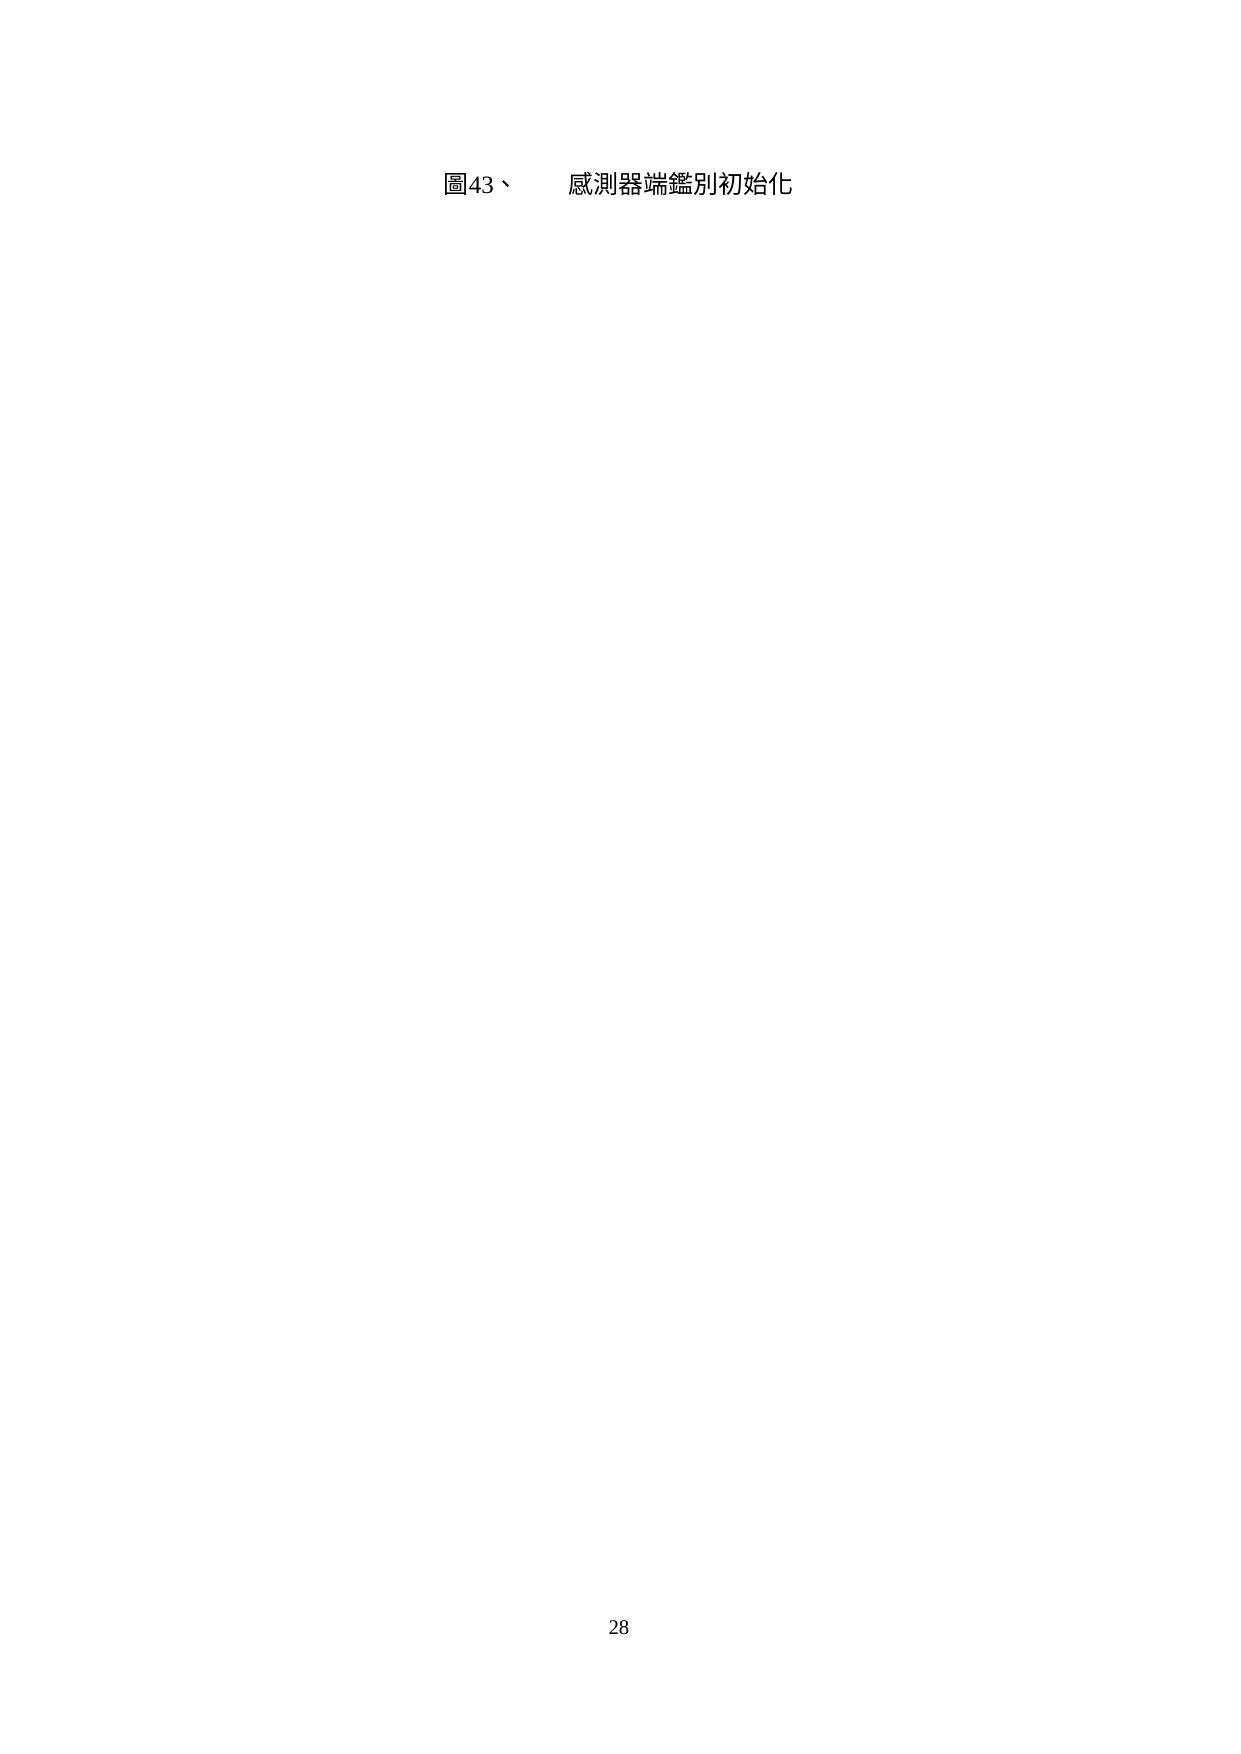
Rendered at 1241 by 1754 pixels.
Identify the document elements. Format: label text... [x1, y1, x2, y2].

text 感測器端鑑別初始化 [194, 164, 1044, 201]
